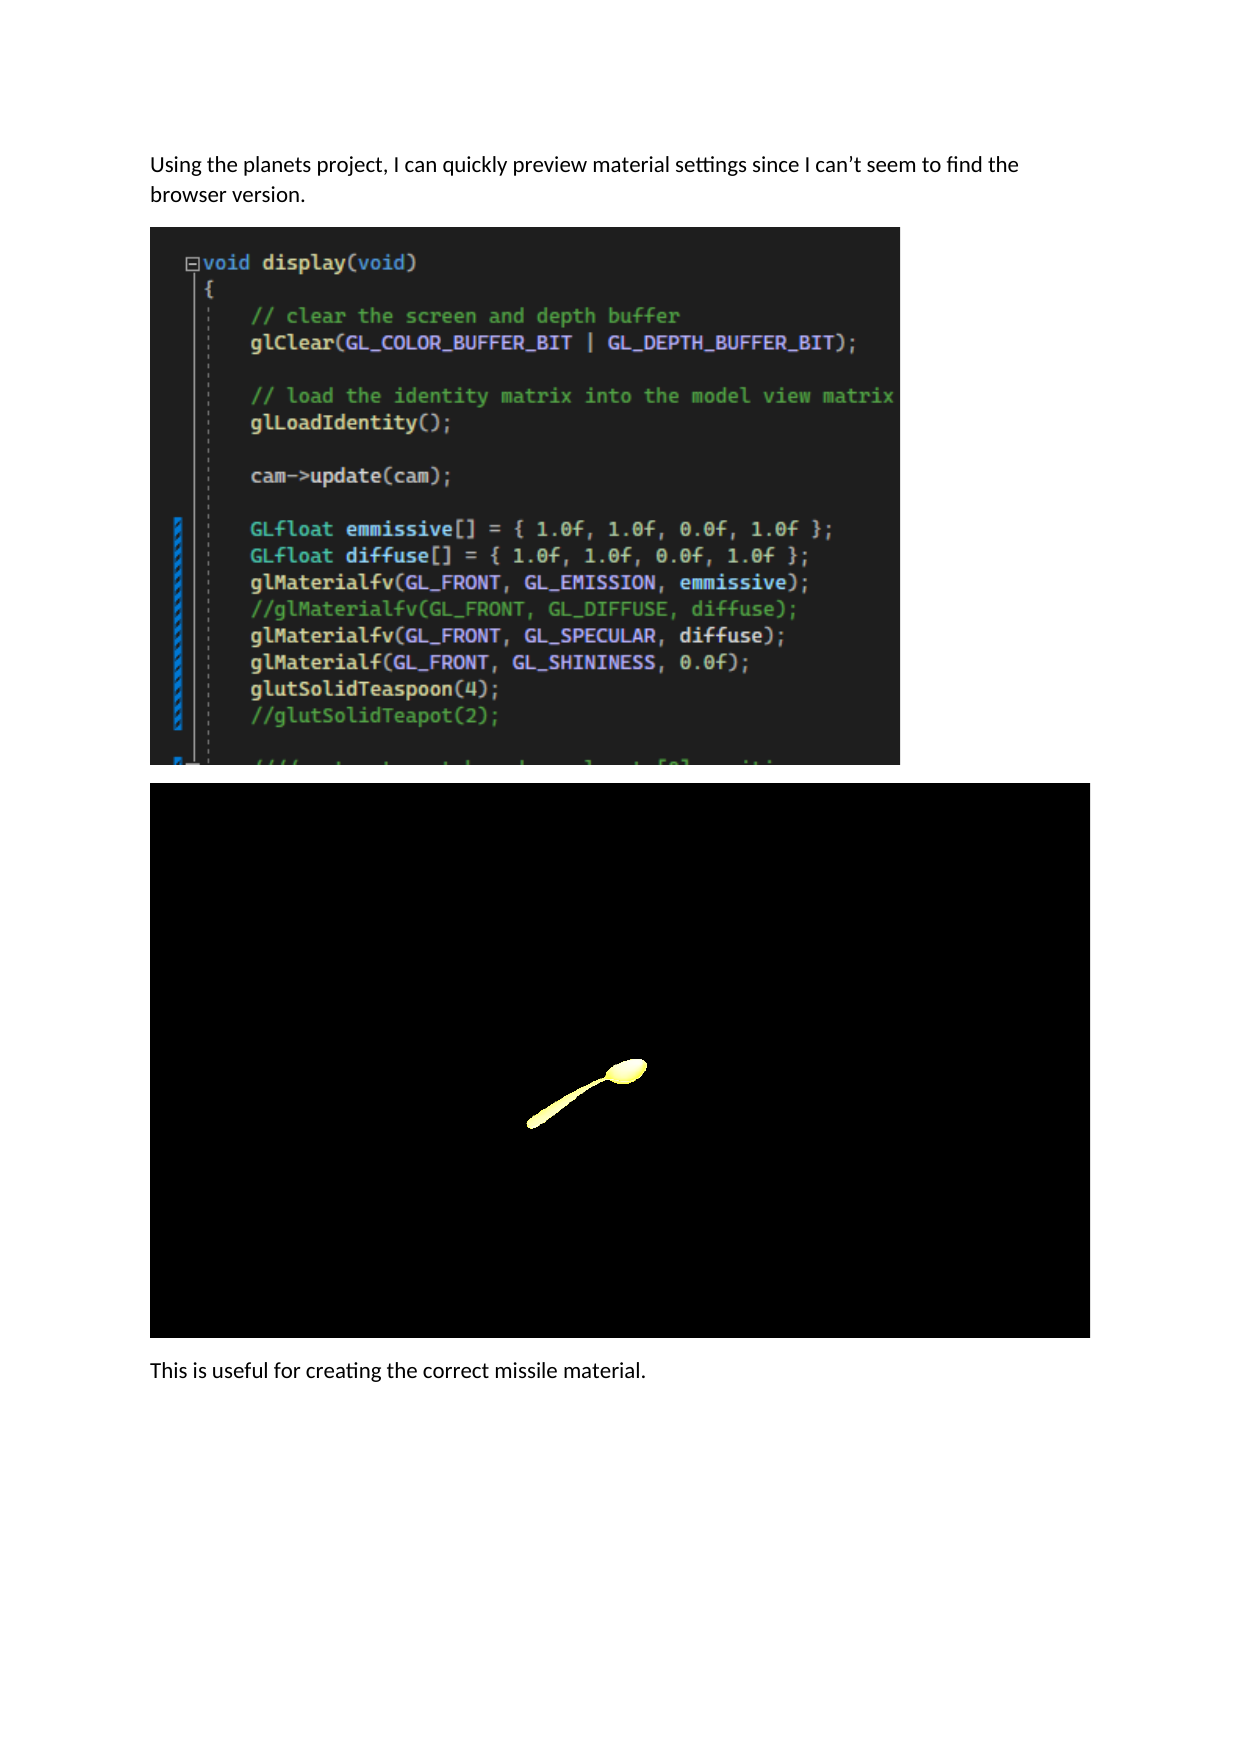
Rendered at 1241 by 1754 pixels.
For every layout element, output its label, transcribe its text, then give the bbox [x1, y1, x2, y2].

text Using the planets project, I can quickly preview material settings since I can’t seem to find the browser version. [150, 150, 1090, 208]
picture [150, 227, 901, 765]
picture [150, 783, 1091, 1338]
text This is useful for creating the correct missile material. [150, 1356, 1090, 1384]
